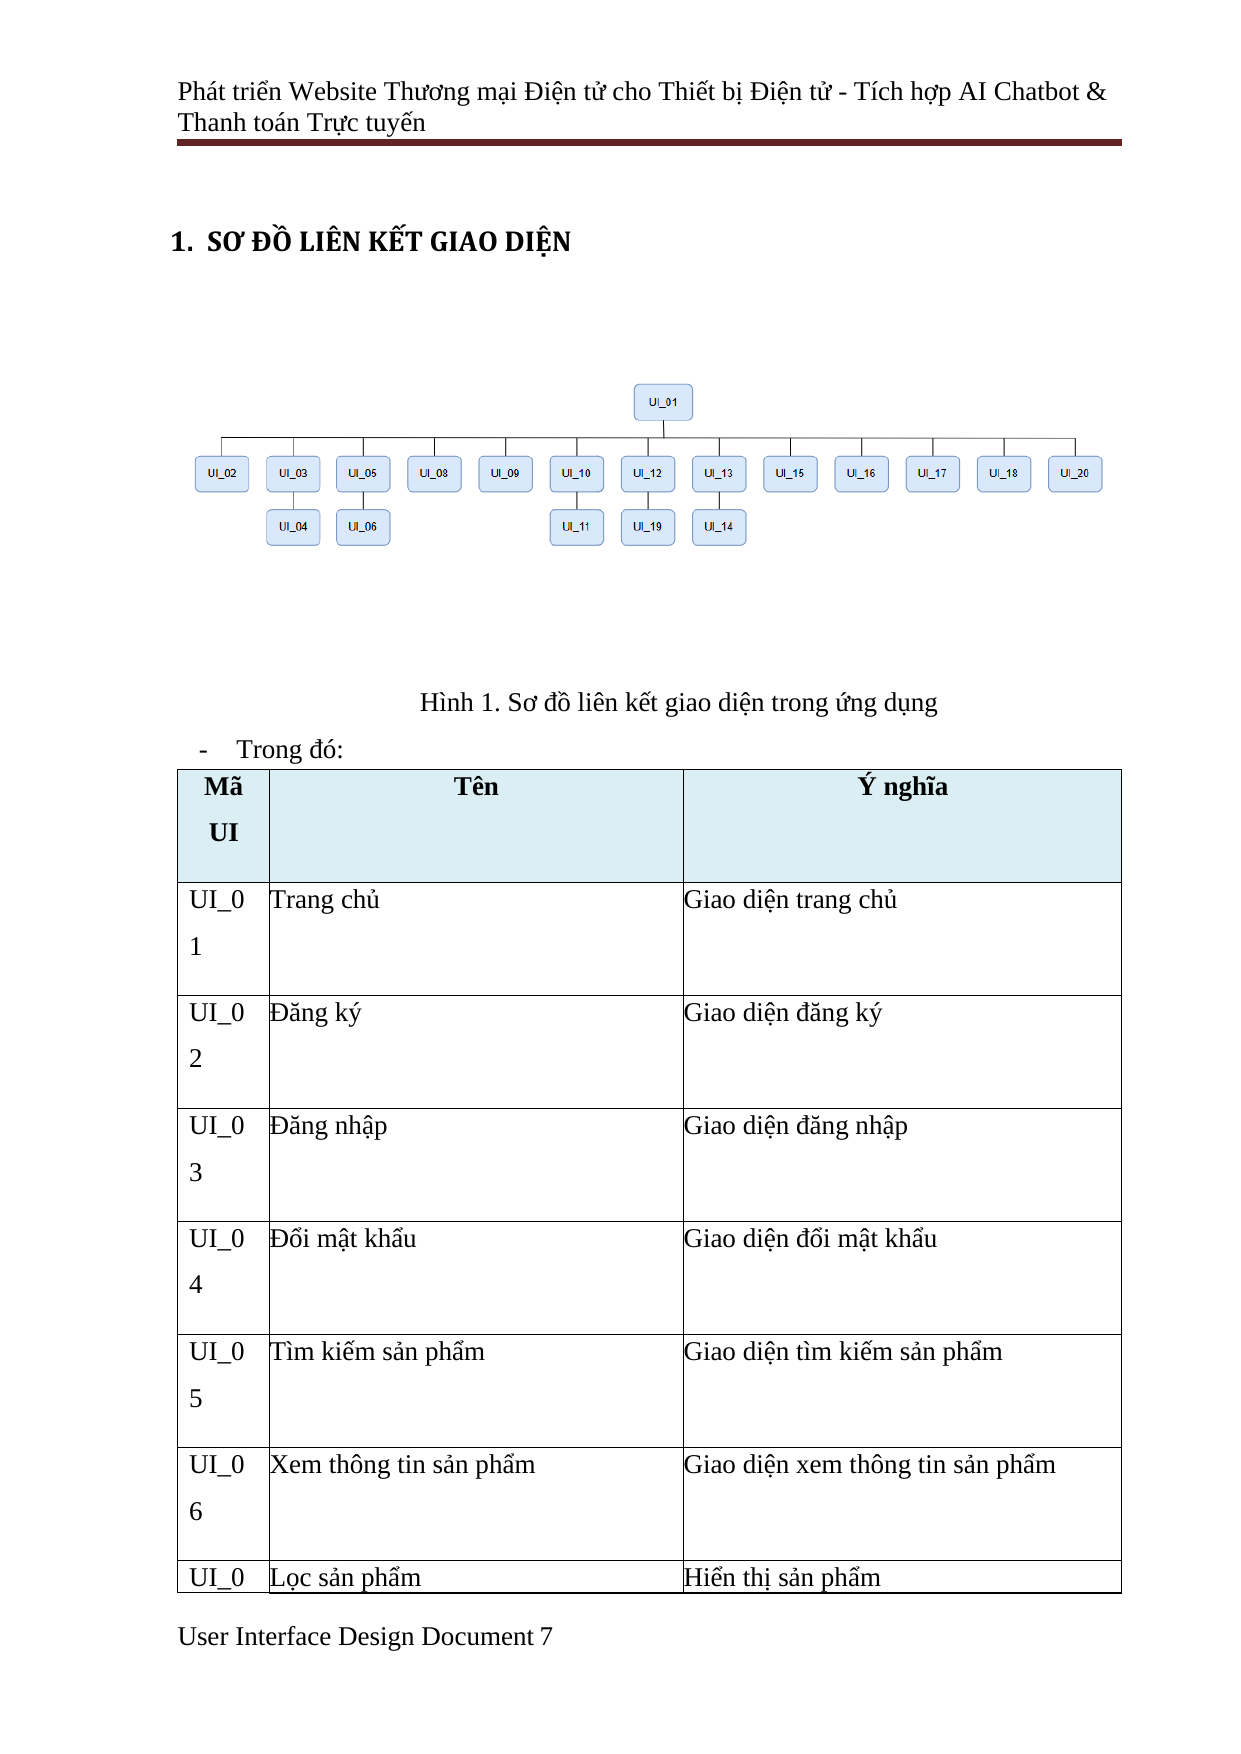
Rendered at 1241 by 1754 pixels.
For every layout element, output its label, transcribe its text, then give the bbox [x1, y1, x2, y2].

table_header Mã UI [178, 770, 269, 882]
table_cell Tìm kiếm sản phẩm [270, 1335, 683, 1447]
table_header Tên [270, 770, 683, 882]
table_header Ý nghĩa [684, 770, 1121, 882]
table_cell Giao diện đăng ký [684, 996, 1121, 1108]
table_cell Hiển thị sản phẩm [684, 1561, 1121, 1592]
table_cell Lọc sản phẩm [270, 1561, 683, 1592]
picture [177, 356, 1123, 586]
table_cell UI_02 [178, 996, 269, 1108]
table_cell Đăng ký [270, 996, 683, 1108]
table_cell Giao diện xem thông tin sản phẩm [684, 1448, 1121, 1560]
list Trong đó: [199, 733, 1122, 764]
table_cell Giao diện đăng nhập [684, 1109, 1121, 1221]
table_cell Xem thông tin sản phẩm [270, 1448, 683, 1560]
table_cell Đổi mật khẩu [270, 1222, 683, 1334]
table_cell Giao diện trang chủ [684, 883, 1121, 995]
table_cell UI_07 [178, 1561, 269, 1592]
table_cell Giao diện tìm kiếm sản phẩm [684, 1335, 1121, 1447]
table_cell UI_03 [178, 1109, 269, 1221]
table_cell Trang chủ [270, 883, 683, 995]
table_cell UI_06 [178, 1448, 269, 1560]
table_cell UI_04 [178, 1222, 269, 1334]
subtitle SƠ ĐỒ LIÊN KẾT GIAO DIỆN [169, 224, 1122, 258]
table_cell Giao diện đổi mật khẩu [684, 1222, 1121, 1334]
table_cell Đăng nhập [270, 1109, 683, 1221]
table_cell UI_05 [178, 1335, 269, 1447]
text Hình 1. Sơ đồ liên kết giao diện trong ứng dụng [236, 686, 1122, 718]
table_cell UI_01 [178, 883, 269, 995]
